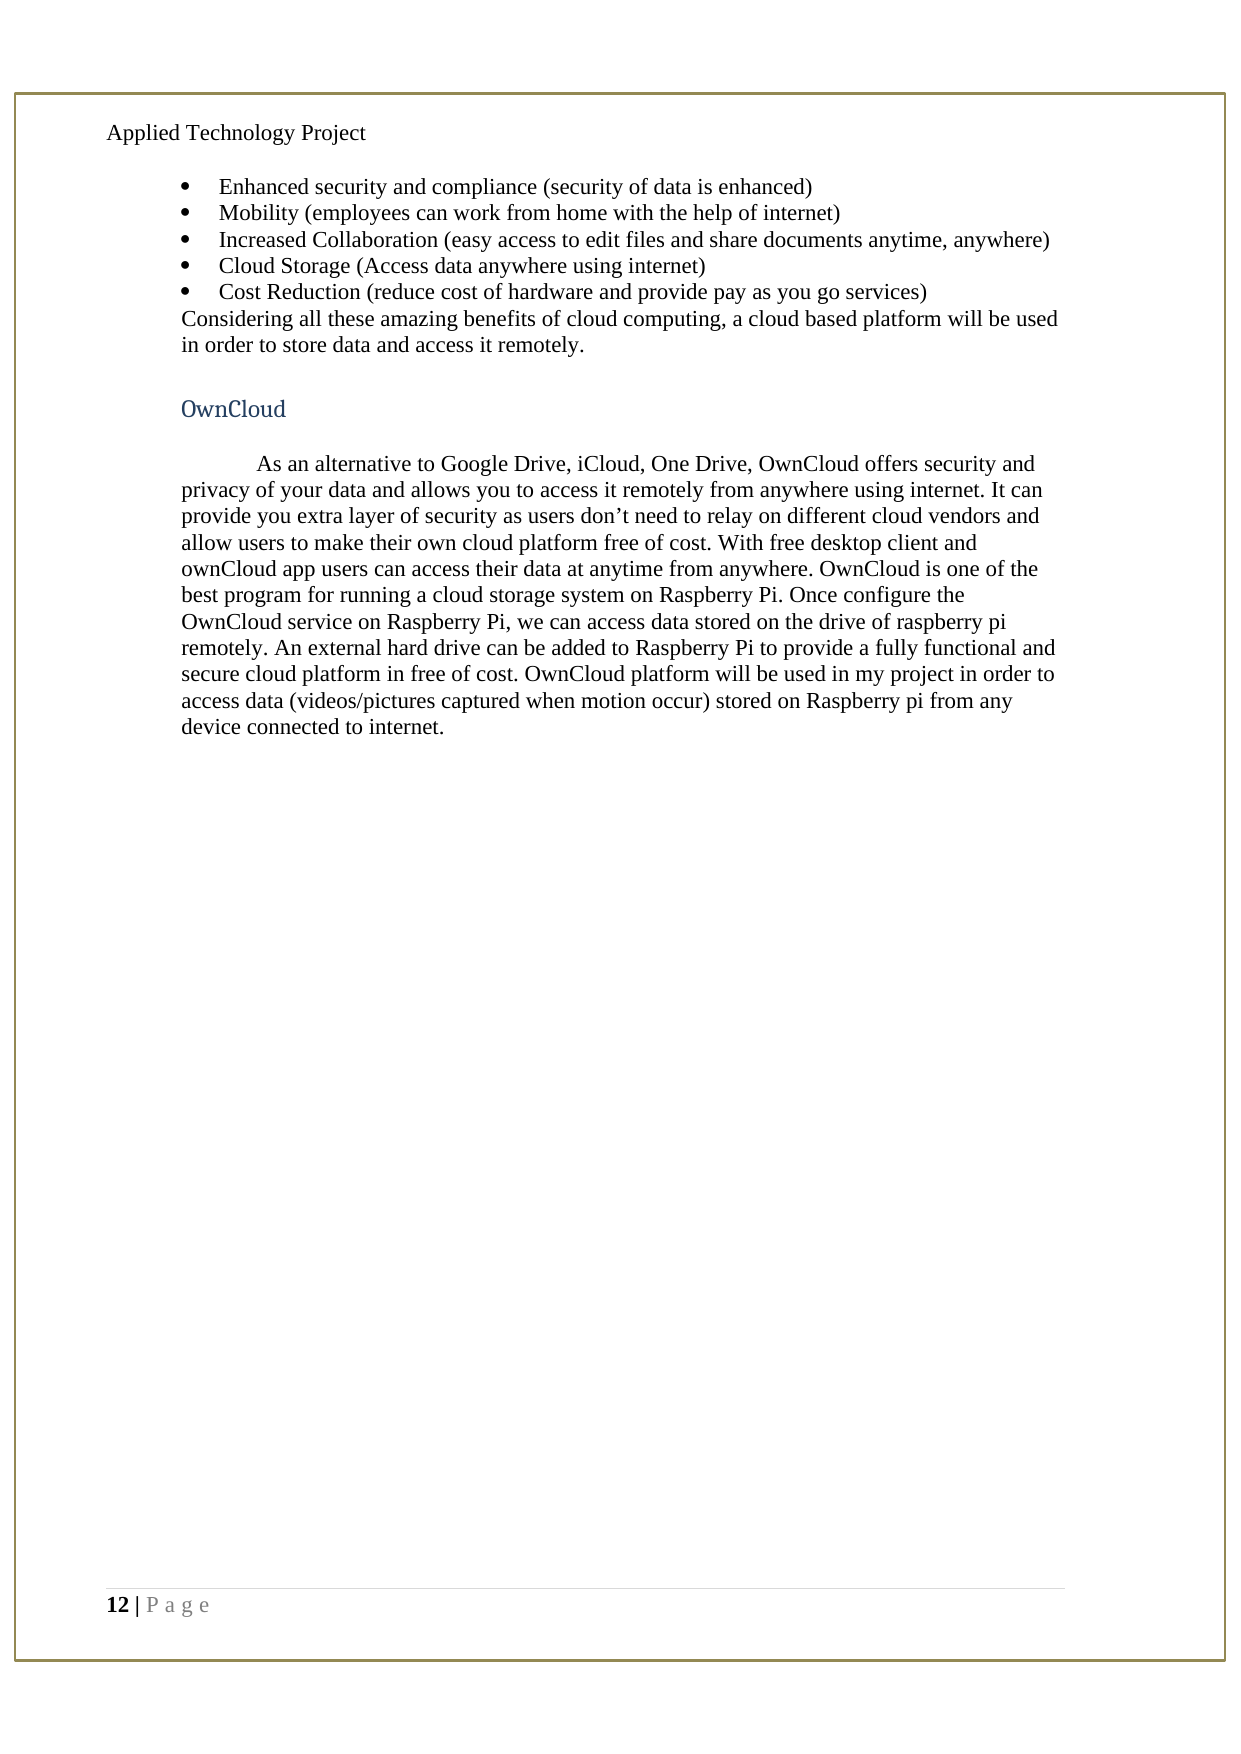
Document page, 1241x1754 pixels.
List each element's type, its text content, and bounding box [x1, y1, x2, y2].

subtitle OwnCloud [106, 394, 1065, 423]
text Considering all these amazing benefits of cloud computing, a cloud based platform will be used in order to store data and access it remotely. [181, 305, 1065, 357]
list Increased Collaboration (easy access to edit files and share documents anytime, anywhere) [181, 226, 1065, 252]
list Mobility (employees can work from home with the help of internet) [181, 199, 1065, 226]
list Cloud Storage (Access data anywhere using internet) [181, 252, 1065, 278]
list Enhanced security and compliance (security of data is enhanced) [181, 173, 1065, 199]
text As an alternative to Google Drive, iCloud, One Drive, OwnCloud offers security and privacy of your data and allows you to access it remotely from anywhere using internet. It can provide you extra layer of security as users don’t need to relay on different cloud vendors and allow users to make their own cloud platform free of cost. With free desktop client and ownCloud app users can access their data at anytime from anywhere. OwnCloud is one of the best program for running a cloud storage system on Raspberry Pi. Once configure the OwnCloud service on Raspberry Pi, we can access data stored on the drive of raspberry pi remotely. An external hard drive can be added to Raspberry Pi to provide a fully functional and secure cloud platform in free of cost. OwnCloud platform will be used in my project in order to access data (videos/pictures captured when motion occur) stored on Raspberry pi from any device connected to internet. [181, 449, 1065, 739]
list Cost Reduction (reduce cost of hardware and provide pay as you go services) [181, 278, 1065, 305]
